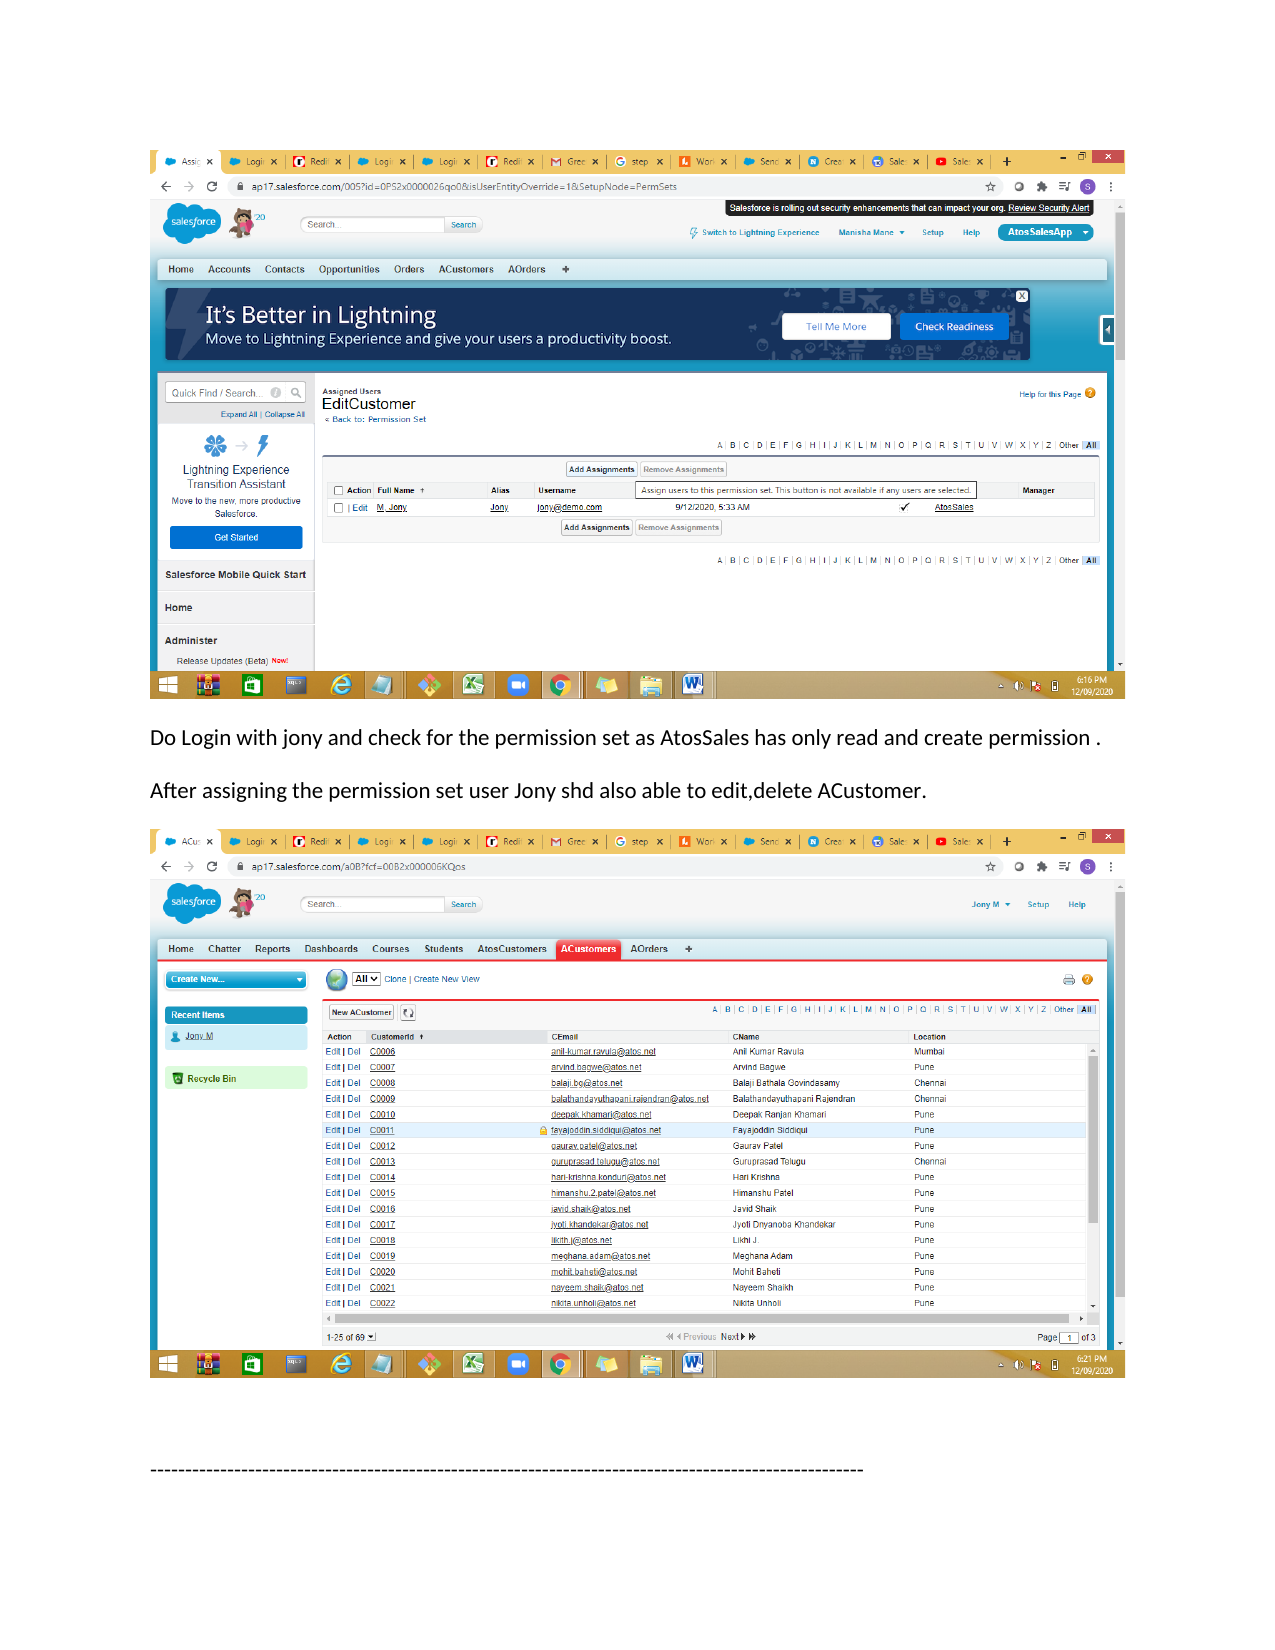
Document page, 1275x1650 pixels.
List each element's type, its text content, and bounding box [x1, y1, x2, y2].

text ------------------------------------------------------------------------------------------------------ [150, 1455, 1125, 1483]
picture [150, 829, 1125, 1378]
text Do Login with jony and check for the permission set as AtosSales has only read and create permission . [150, 723, 1125, 751]
text After assigning the permission set user Jony shd also able to edit,delete ACustomer. [150, 776, 1125, 804]
picture [150, 150, 1125, 699]
